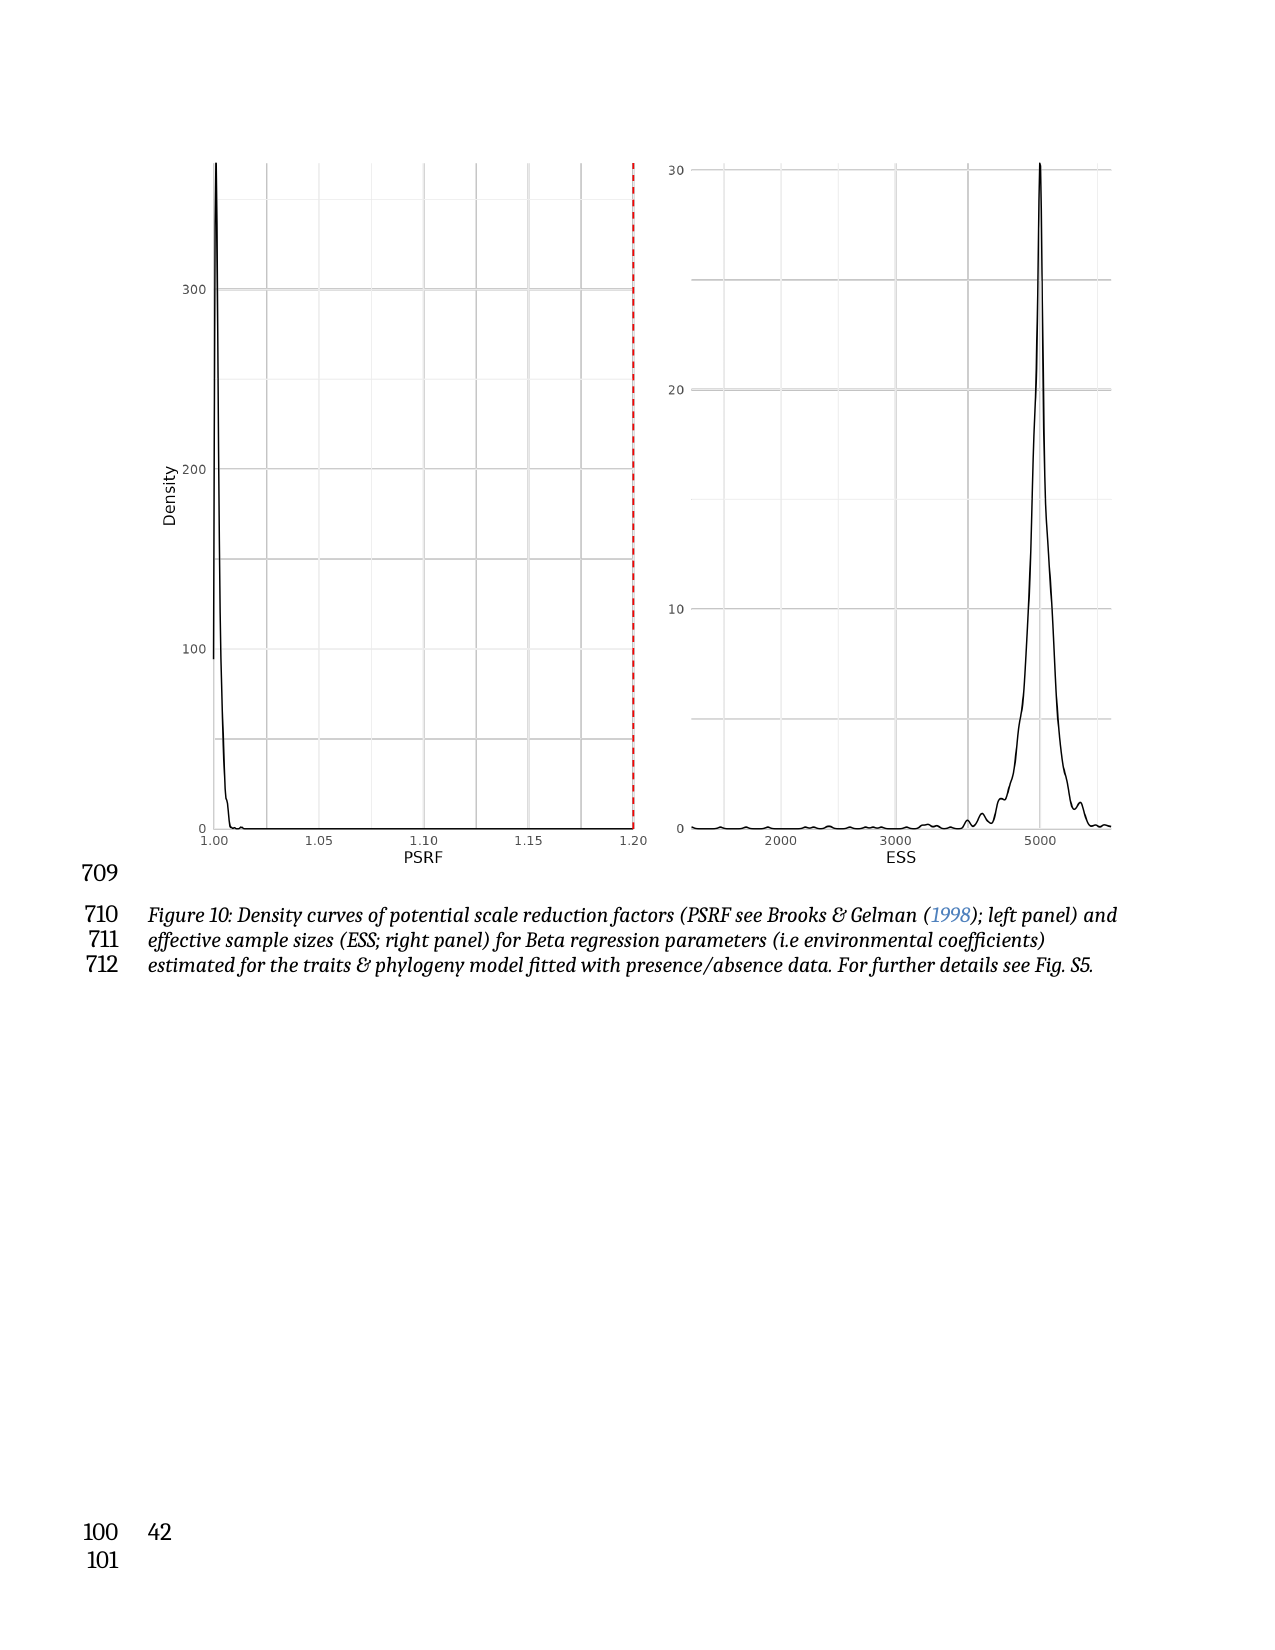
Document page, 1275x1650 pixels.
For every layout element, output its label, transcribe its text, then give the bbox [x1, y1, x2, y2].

text Figure 10: Density curves of potential scale reduction factors (PSRF see Brooks & Gelman (1998); left panel) and effective sample sizes (ESS; right panel) for Beta regression parameters (i.e environmental coefficients) estimated for the traits & phylogeny model fitted with presence/absence data. For further details see Fig. S5. [148, 903, 1127, 978]
picture [147, 147, 1127, 882]
